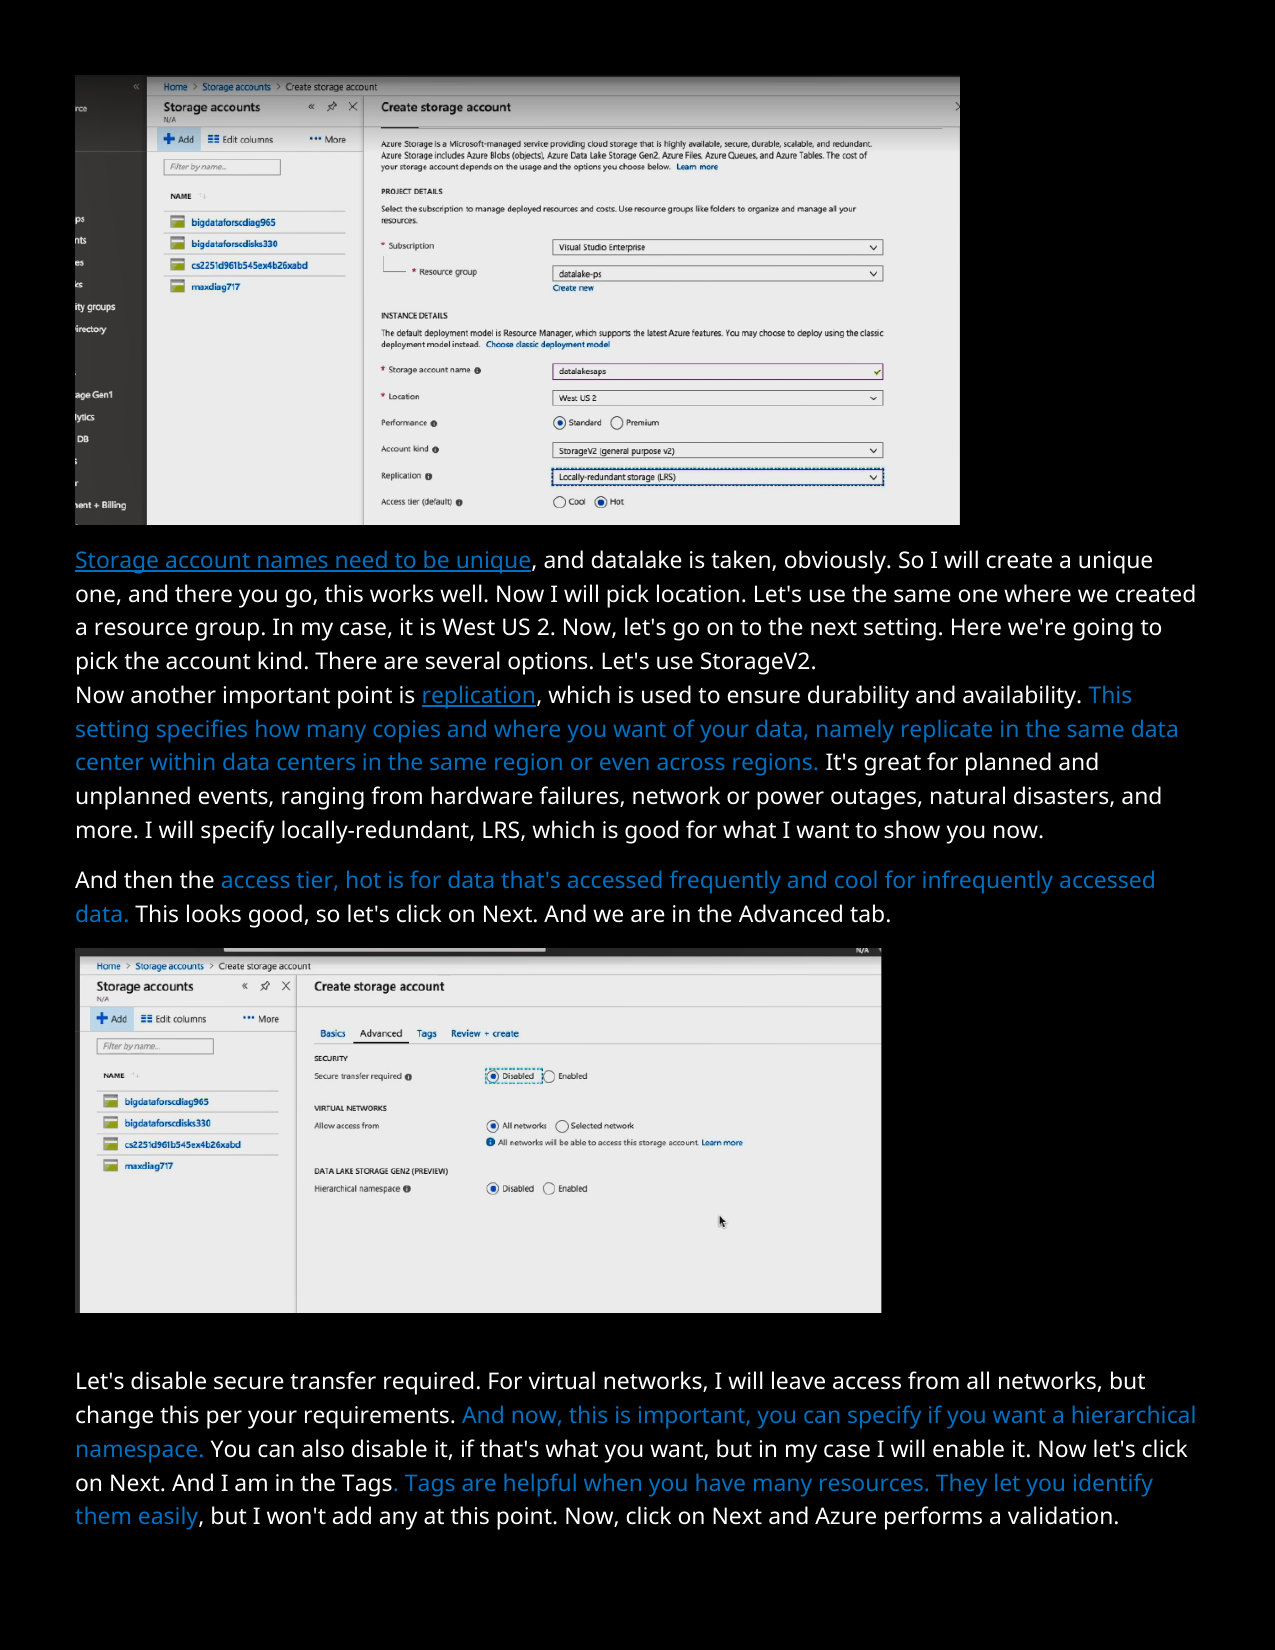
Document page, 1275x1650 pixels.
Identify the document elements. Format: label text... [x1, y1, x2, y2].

text Let's disable secure transfer required. For virtual networks, I will leave access from all networks, but change this per your requirements. And now, this is important, you can specify if you want a hierarchical namespace. You can also disable it, if that's what you want, but in my case I will enable it. Now let's click on Next. And I am in the Tags. Tags are helpful when you have many resources. They let you identify them easily, but I won't add any at this point. Now, click on Next and Azure performs a validation. [75, 1332, 1200, 1532]
picture [75, 75, 960, 525]
text And then the access tier, hot is for data that's accessed frequently and cool for infrequently accessed data. This looks good, so let's click on Next. And we are in the Advanced tab. [75, 864, 1200, 929]
text Storage account names need to be unique, and datalake is taken, obviously. So I will create a unique one, and there you go, this works well. Now I will pick location. Let's use the same one where we created a resource group. In my case, it is West US 2. Now, let's go on to the next setting. Here we're going to pick the account kind. There are several options. Let's use StorageV2. Now another important point is replication, which is used to ensure durability and availability. This setting specifies how many copies and where you want of your data, namely replicate in the same data center within data centers in the same region or even across regions. It's great for planned and unplanned events, ranging from hardware failures, network or power outages, natural disasters, and more. I will specify locally-redundant, LRS, which is good for what I want to show you now. [75, 544, 1200, 845]
picture [75, 948, 882, 1313]
